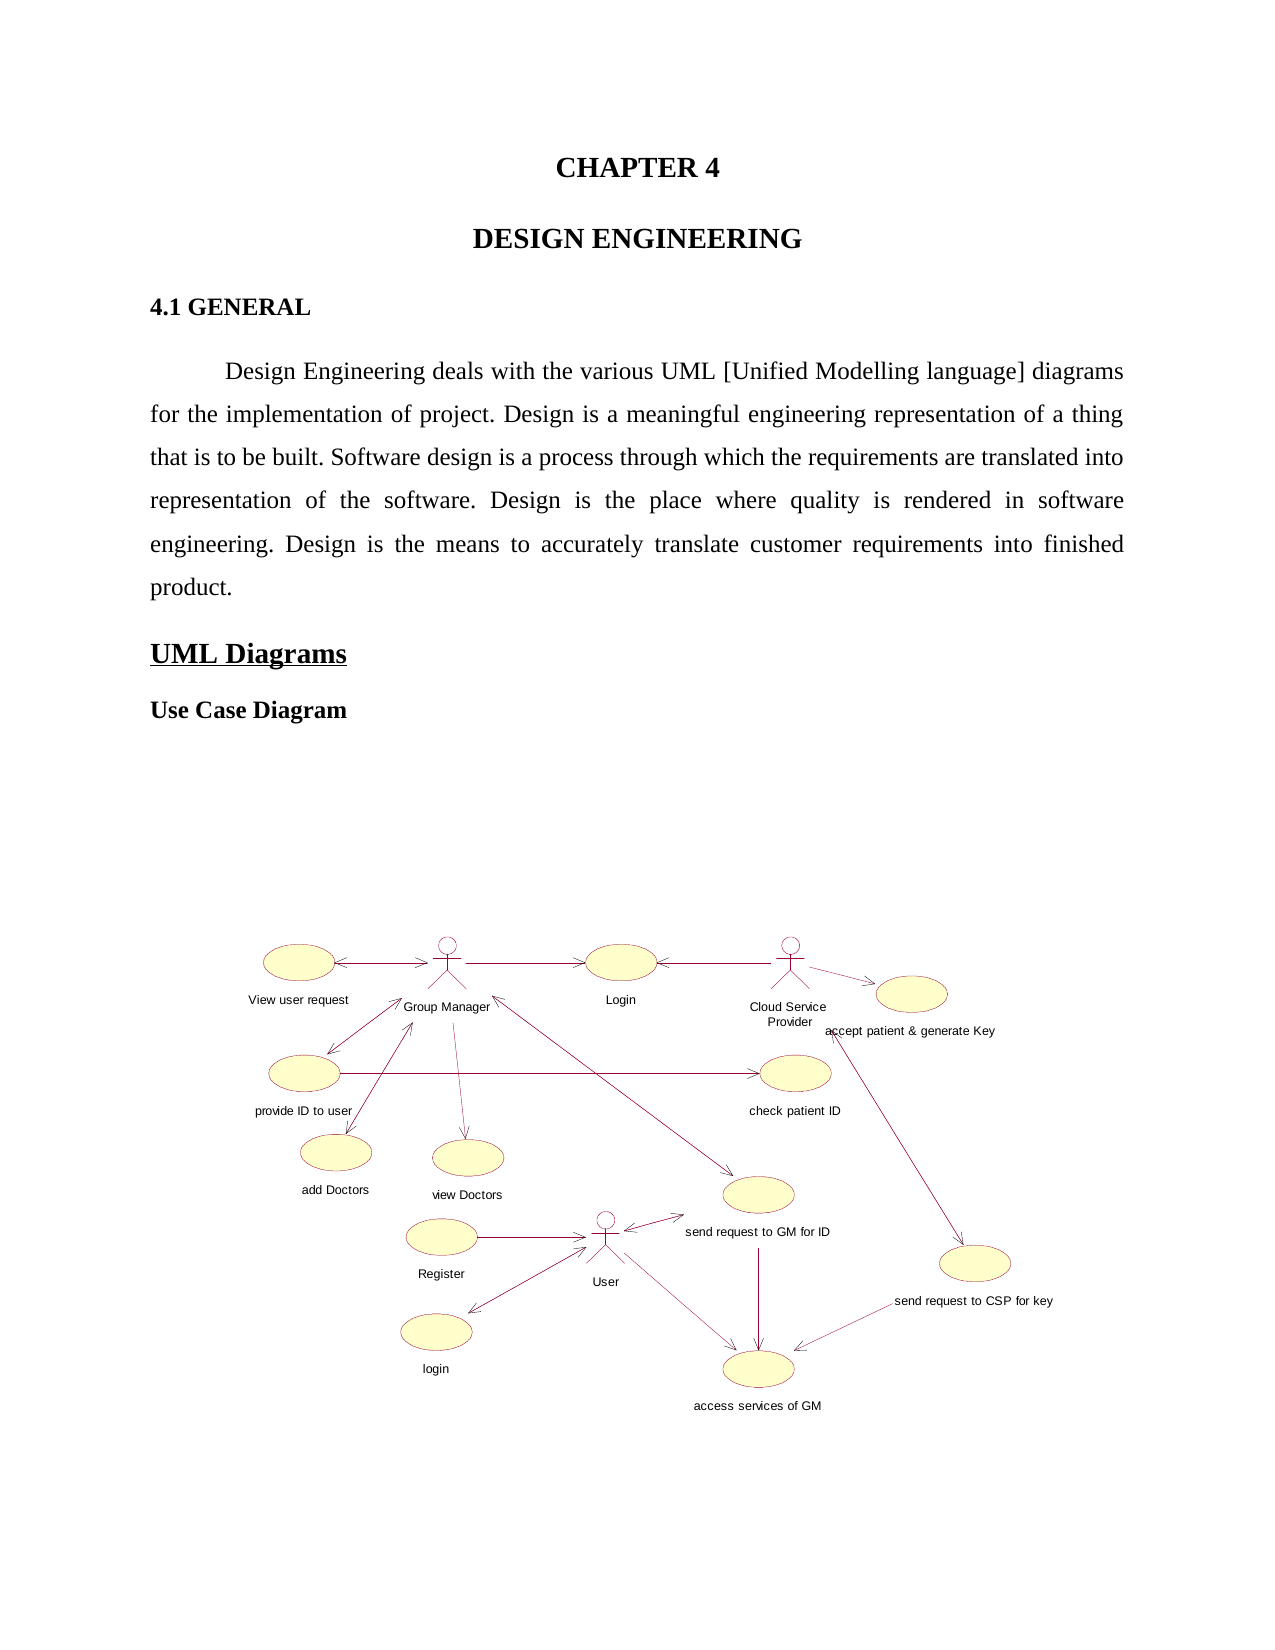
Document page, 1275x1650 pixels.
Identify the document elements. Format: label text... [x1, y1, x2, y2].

text UML Diagrams [150, 636, 1125, 669]
text 4.1 GENERAL [150, 292, 1125, 321]
text Design Engineering deals with the various UML [Unified Modelling language] diagrams for the implementation of project. Design is a meaningful engineering representation of a thing that is to be built. Software design is a process through which the requirements are translated into representation of the software. Design is the place where quality is rendered in software engineering. Design is the means to accurately translate customer requirements into finished product. [150, 356, 1125, 601]
text Use Case Diagram [150, 695, 1125, 724]
text CHAPTER 4 [150, 150, 1125, 183]
text DESIGN ENGINEERING [150, 221, 1125, 255]
